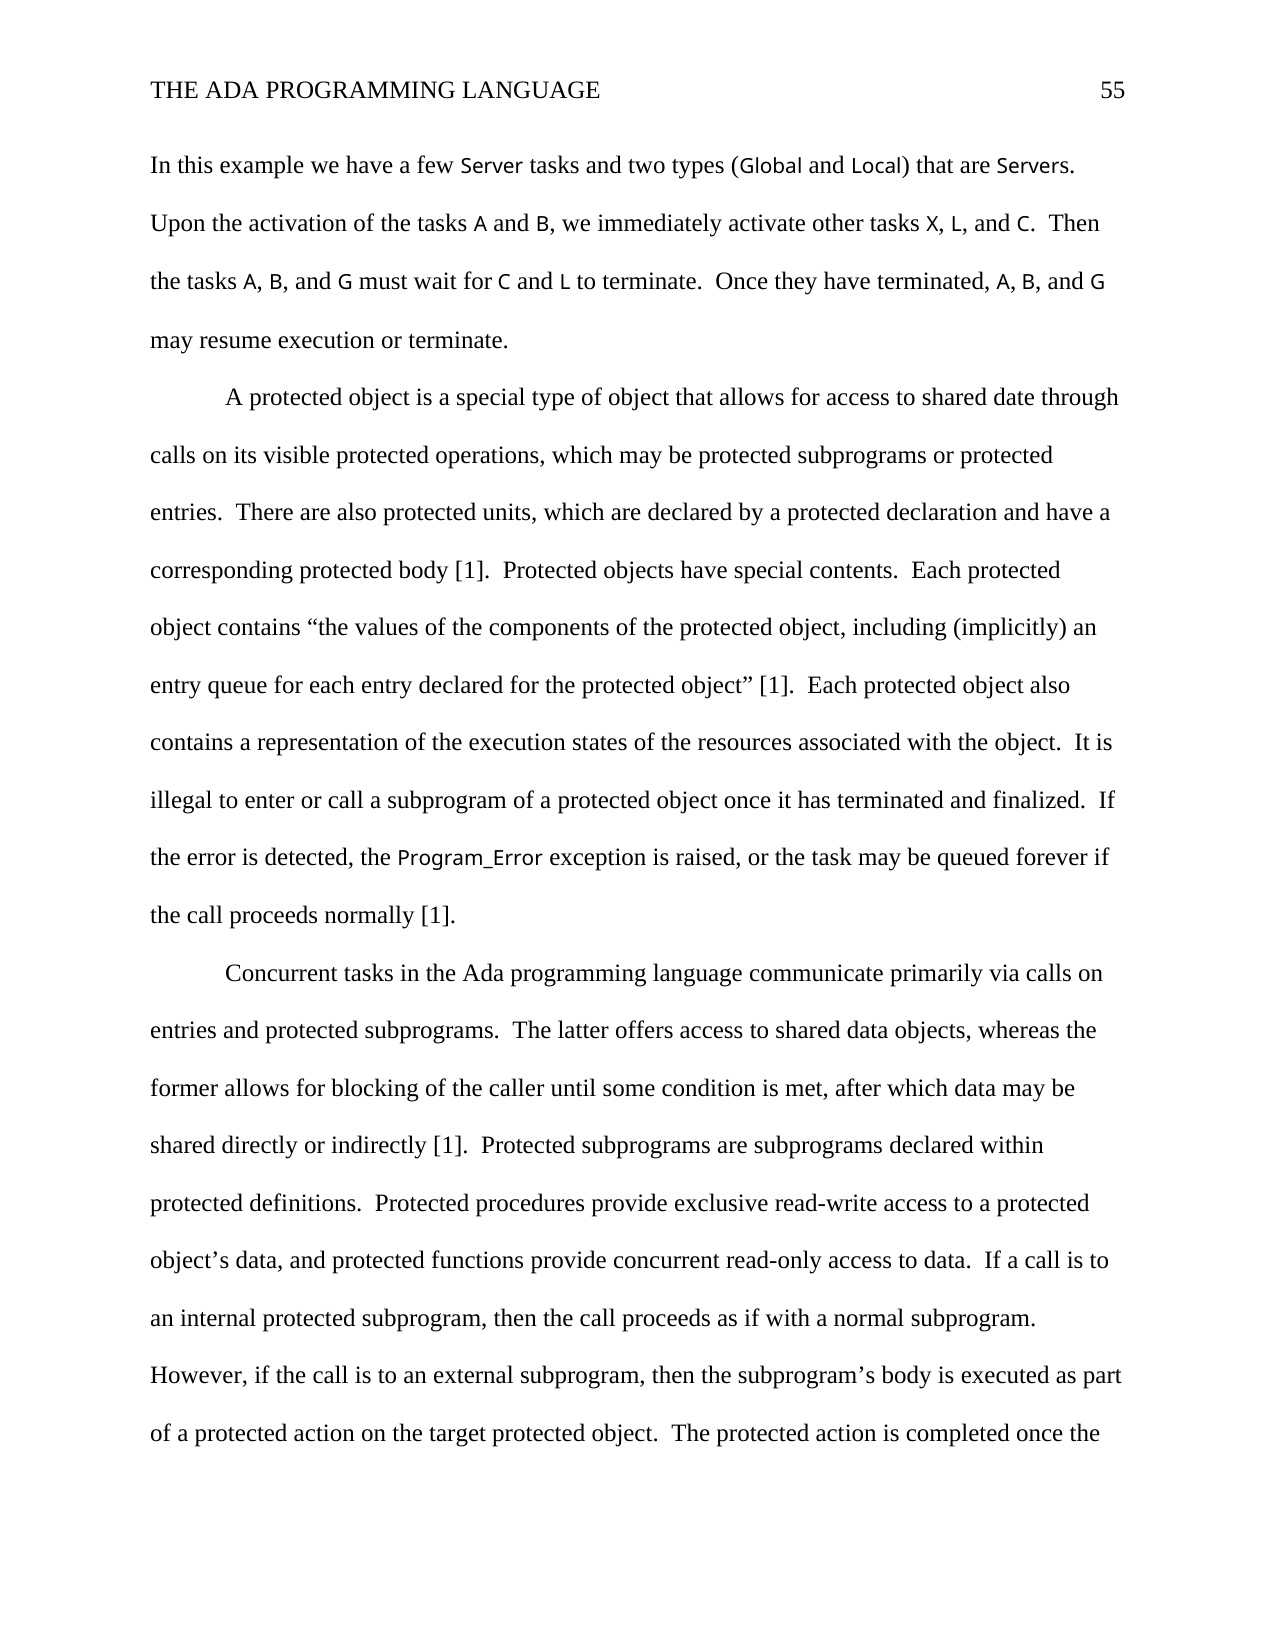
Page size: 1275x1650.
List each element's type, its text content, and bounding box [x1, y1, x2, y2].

text A protected object is a special type of object that allows for access to shared date through calls on its visible protected operations, which may be protected subprograms or protected entries. There are also protected units, which are declared by a protected declaration and have a corresponding protected body [1]. Protected objects have special contents. Each protected object contains “the values of the components of the protected object, including (implicitly) an entry queue for each entry declared for the protected object” [1]. Each protected object also contains a representation of the execution states of the resources associated with the object. It is illegal to enter or call a subprogram of a protected object once it has terminated and finalized. If the error is detected, the Program_Error exception is raised, or the task may be queued forever if the call proceeds normally [1]. [150, 382, 1125, 929]
text In this example we have a few Server tasks and two types (Global and Local) that are Servers. Upon the activation of the tasks A and B, we immediately activate other tasks X, L, and C. Then the tasks A, B, and G must wait for C and L to terminate. Once they have terminated, A, B, and G may resume execution or terminate. [150, 150, 1125, 353]
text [150, 958, 1125, 1447]
